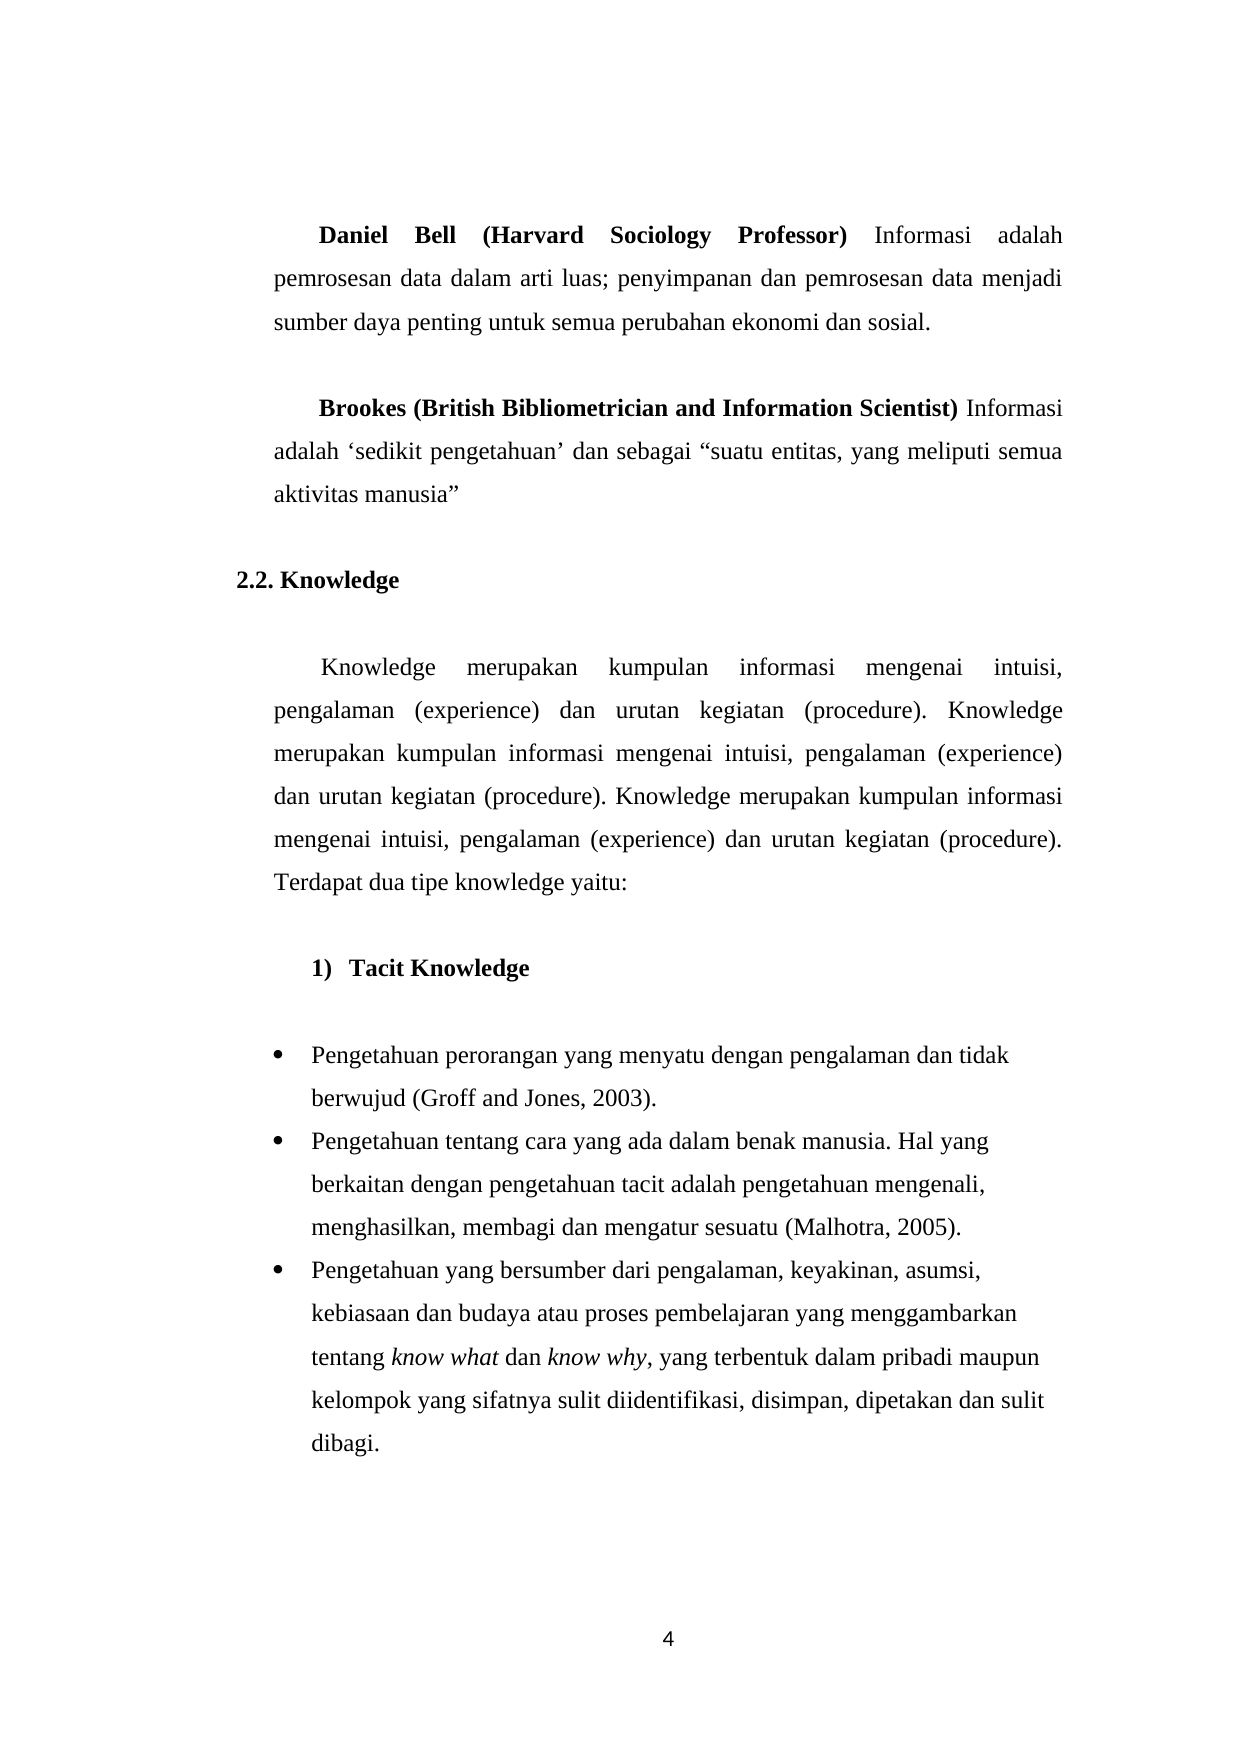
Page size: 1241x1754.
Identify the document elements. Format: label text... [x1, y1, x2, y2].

subtitle 2.2. Knowledge [236, 565, 1063, 594]
list Pengetahuan perorangan yang menyatu dengan pengalaman dan tidak berwujud (Groff and Jones, 2003). [274, 1040, 1063, 1112]
text Knowledge merupakan kumpulan informasi mengenai intuisi, pengalaman (experience) dan urutan kegiatan (procedure). Knowledge merupakan kumpulan informasi mengenai intuisi, pengalaman (experience) dan urutan kegiatan (procedure). Knowledge merupakan kumpulan informasi mengenai intuisi, pengalaman (experience) dan urutan kegiatan (procedure). Terdapat dua tipe knowledge yaitu: [274, 652, 1063, 896]
list Pengetahuan yang bersumber dari pengalaman, keyakinan, asumsi, kebiasaan dan budaya atau proses pembelajaran yang menggambarkan tentang know what dan know why, yang terbentuk dalam pribadi maupun kelompok yang sifatnya sulit diidentifikasi, disimpan, dipetakan dan sulit dibagi. [274, 1255, 1063, 1457]
text Brookes (British Bibliometrician and Information Scientist) Informasi adalah ‘sedikit pengetahuan’ dan sebagai “suatu entitas, yang meliputi semua aktivitas manusia” [274, 393, 1063, 508]
list Pengetahuan tentang cara yang ada dalam benak manusia. Hal yang berkaitan dengan pengetahuan tacit adalah pengetahuan mengenali, menghasilkan, membagi dan mengatur sesuatu (Malhotra, 2005). [274, 1126, 1063, 1241]
list Tacit Knowledge [311, 953, 1063, 982]
text Daniel Bell (Harvard Sociology Professor) Informasi adalah pemrosesan data dalam arti luas; penyimpanan dan pemrosesan data menjadi sumber daya penting untuk semua perubahan ekonomi dan sosial. [274, 220, 1063, 335]
